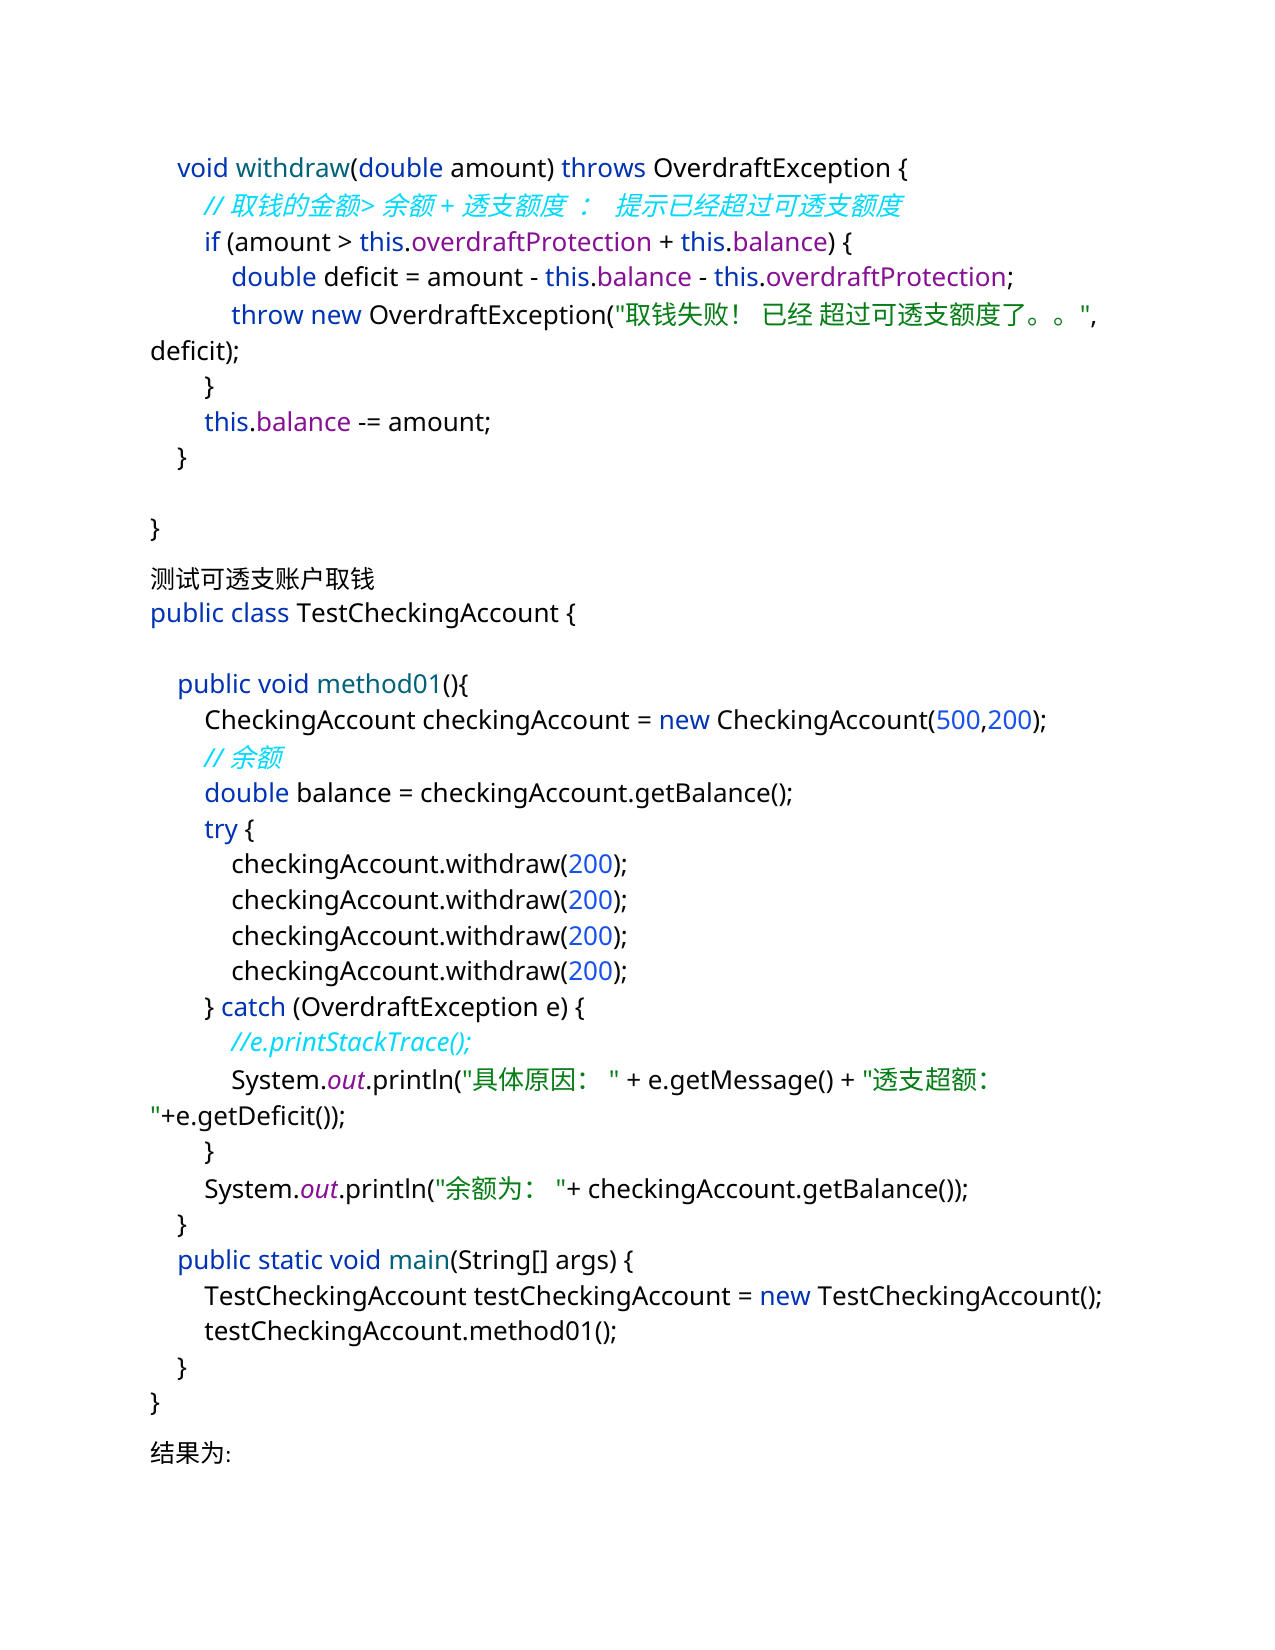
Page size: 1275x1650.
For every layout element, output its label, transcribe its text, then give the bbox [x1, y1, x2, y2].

list 测试可透支账户取钱 [150, 566, 1125, 595]
list 结果为: [150, 1440, 1125, 1469]
text public class TestCheckingAccount { public void method01(){ CheckingAccount checkingAccount = new CheckingAccount(500,200); // 余额 double balance = checkingAccount.getBalance(); try { checkingAccount.withdraw(200); checkingAccount.withdraw(200); checkingAccount.withdraw(200); checkingAccount.withdraw(200); } catch (OverdraftException e) { //e.printStackTrace(); System.out.println("具体原因： " + e.getMessage() + "透支超额： "+e.getDeficit()); } System.out.println("余额为： "+ checkingAccount.getBalance()); } public static void main(String[] args) { TestCheckingAccount testCheckingAccount = new TestCheckingAccount(); testCheckingAccount.method01(); } } [150, 595, 1125, 1419]
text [150, 150, 1125, 546]
